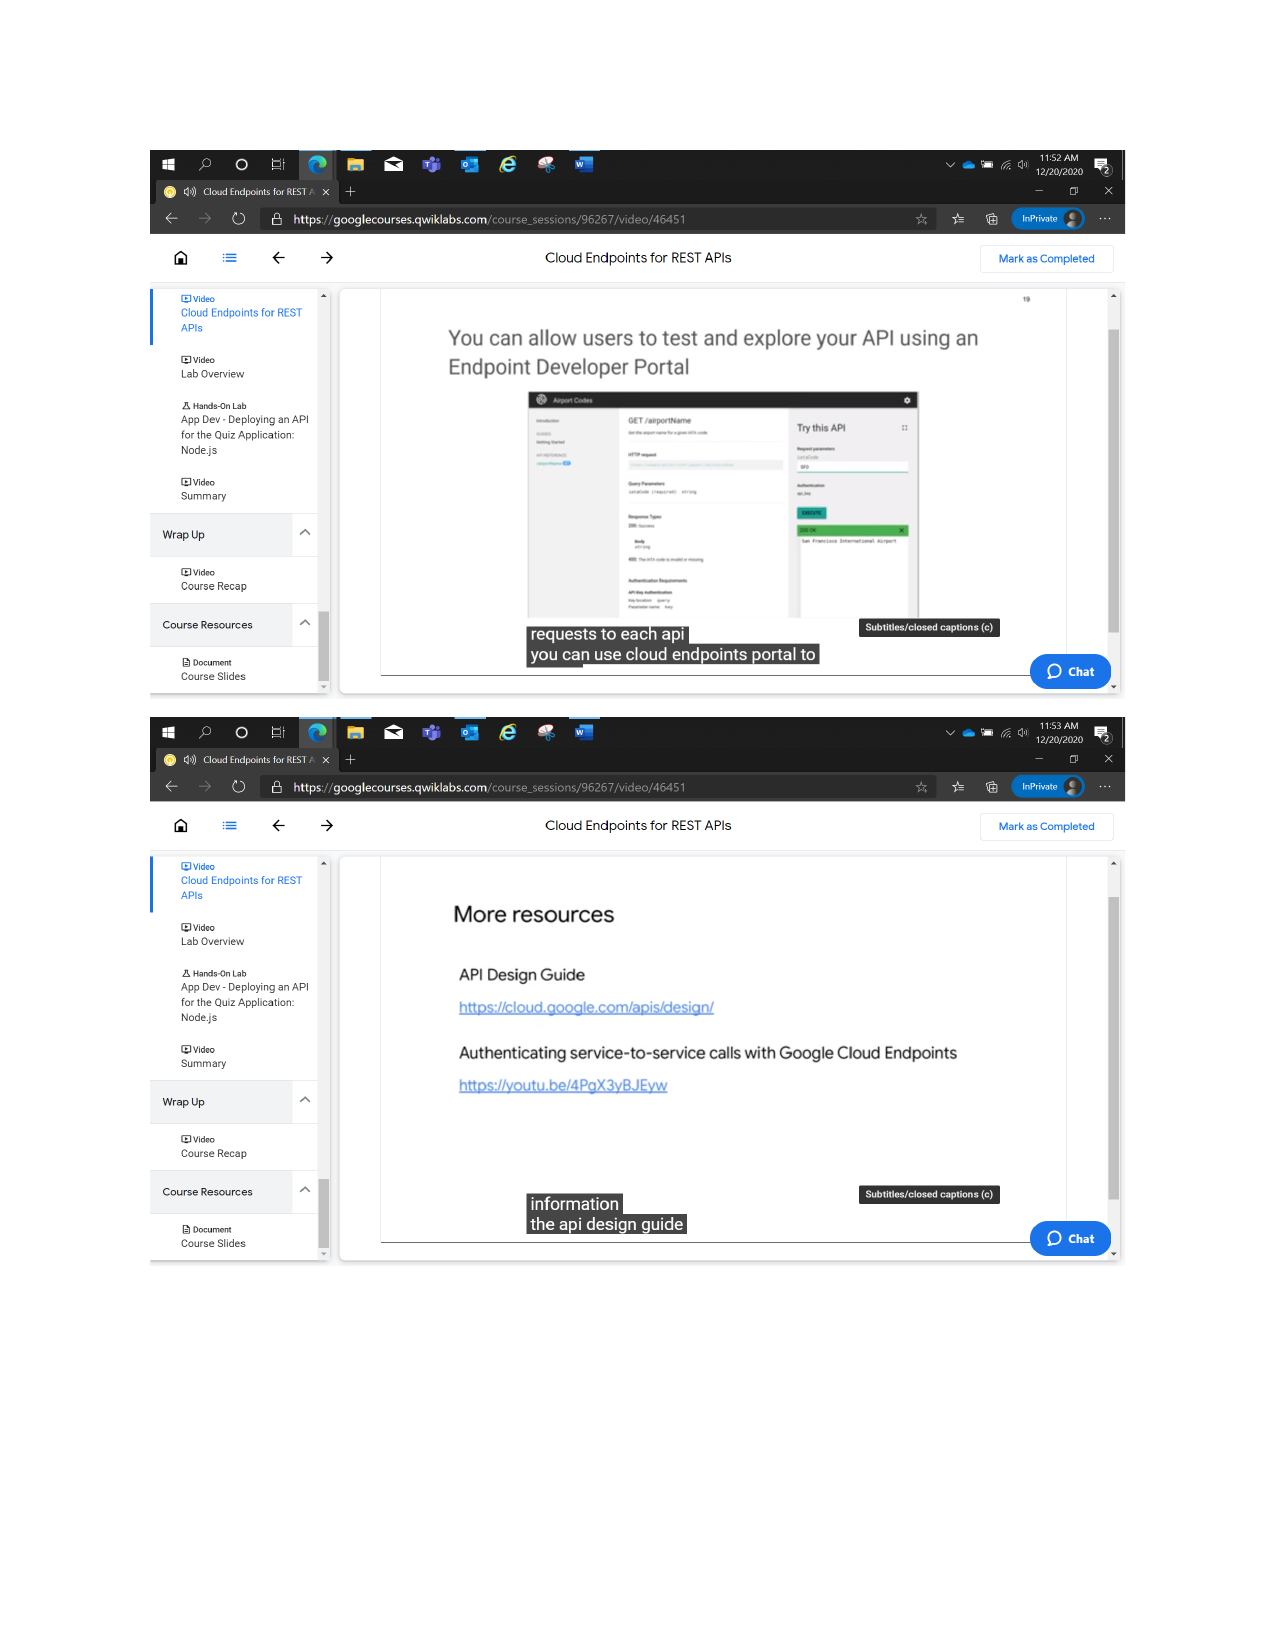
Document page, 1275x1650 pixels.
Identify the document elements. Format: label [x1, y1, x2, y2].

picture [150, 717, 1125, 1266]
picture [150, 150, 1125, 699]
